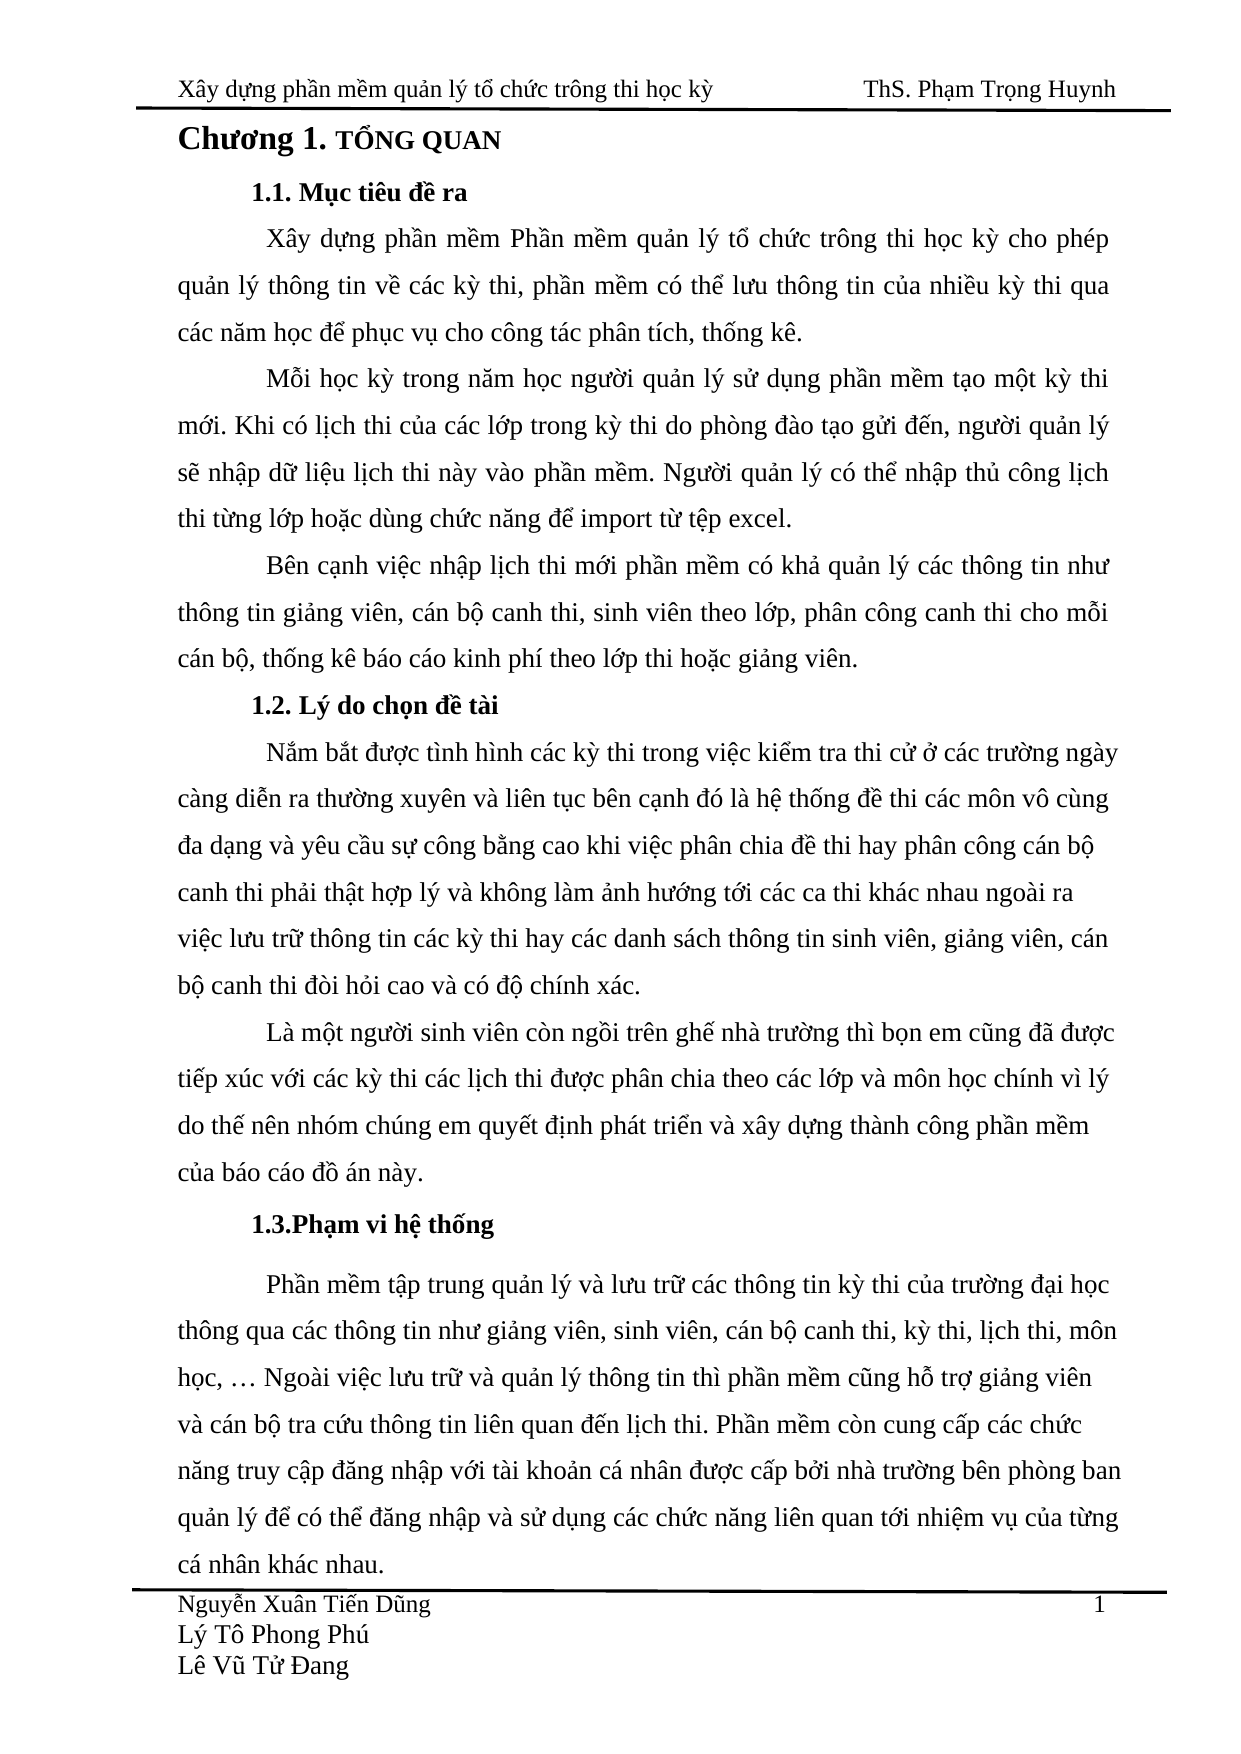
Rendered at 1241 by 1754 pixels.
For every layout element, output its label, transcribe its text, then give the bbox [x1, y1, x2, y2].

text Mục tiêu đề ra [251, 176, 1122, 207]
text Lý do chọn đề tài [251, 689, 1122, 720]
text Là một người sinh viên còn ngồi trên ghế nhà trường thì bọn em cũng đã được tiếp xúc với các kỳ thi các lịch thi được phân chia theo các lớp và môn học chính vì lý do thế nên nhóm chúng em quyết định phát triển và xây dựng thành công phần mềm của báo cáo đồ án này. [177, 1016, 1122, 1187]
text Bên cạnh việc nhập lịch thi mới phần mềm có khả quản lý các thông tin như thông tin giảng viên, cán bộ canh thi, sinh viên theo lớp, phân công canh thi cho mỗi cán bộ, thống kê báo cáo kinh phí theo lớp thi hoặc giảng viên. [177, 549, 1111, 673]
text TỔNG QUAN [177, 118, 1122, 156]
text Phạm vi hệ thống [251, 1208, 1122, 1240]
text Nắm bắt được tình hình các kỳ thi trong việc kiểm tra thi cử ở các trường ngày càng diễn ra thường xuyên và liên tục bên cạnh đó là hệ thống đề thi các môn vô cùng đa dạng và yêu cầu sự công bằng cao khi việc phân chia đề thi hay phân công cán bộ canh thi phải thật hợp lý và không làm ảnh hướng tới các ca thi khác nhau ngoài ra việc lưu trữ thông tin các kỳ thi hay các danh sách thông tin sinh viên, giảng viên, cán bộ canh thi đòi hỏi cao và có độ chính xác. [177, 736, 1122, 1000]
text Phần mềm tập trung quản lý và lưu trữ các thông tin kỳ thi của trường đại học thông qua các thông tin như giảng viên, sinh viên, cán bộ canh thi, kỳ thi, lịch thi, môn học, … Ngoài việc lưu trữ và quản lý thông tin thì phần mềm cũng hỗ trợ giảng viên và cán bộ tra cứu thông tin liên quan đến lịch thi. Phần mềm còn cung cấp các chức năng truy cập đăng nhập với tài khoản cá nhân được cấp bởi nhà trường bên phòng ban quản lý để có thể đăng nhập và sử dụng các chức năng liên quan tới nhiệm vụ của từng cá nhân khác nhau. [177, 1268, 1122, 1579]
text Xây dựng phần mềm Phần mềm quản lý tổ chức trông thi học kỳ cho phép quản lý thông tin về các kỳ thi, phần mềm có thể lưu thông tin của nhiều kỳ thi qua các năm học để phục vụ cho công tác phân tích, thống kê. [177, 222, 1110, 347]
text Mỗi học kỳ trong năm học người quản lý sử dụng phần mềm tạo một kỳ thi mới. Khi có lịch thi của các lớp trong kỳ thi do phòng đào tạo gửi đến, người quản lý sẽ nhập dữ liệu lịch thi này vào phần mềm. Người quản lý có thể nhập thủ công lịch thi từng lớp hoặc dùng chức năng để import từ tệp excel. [177, 362, 1111, 533]
